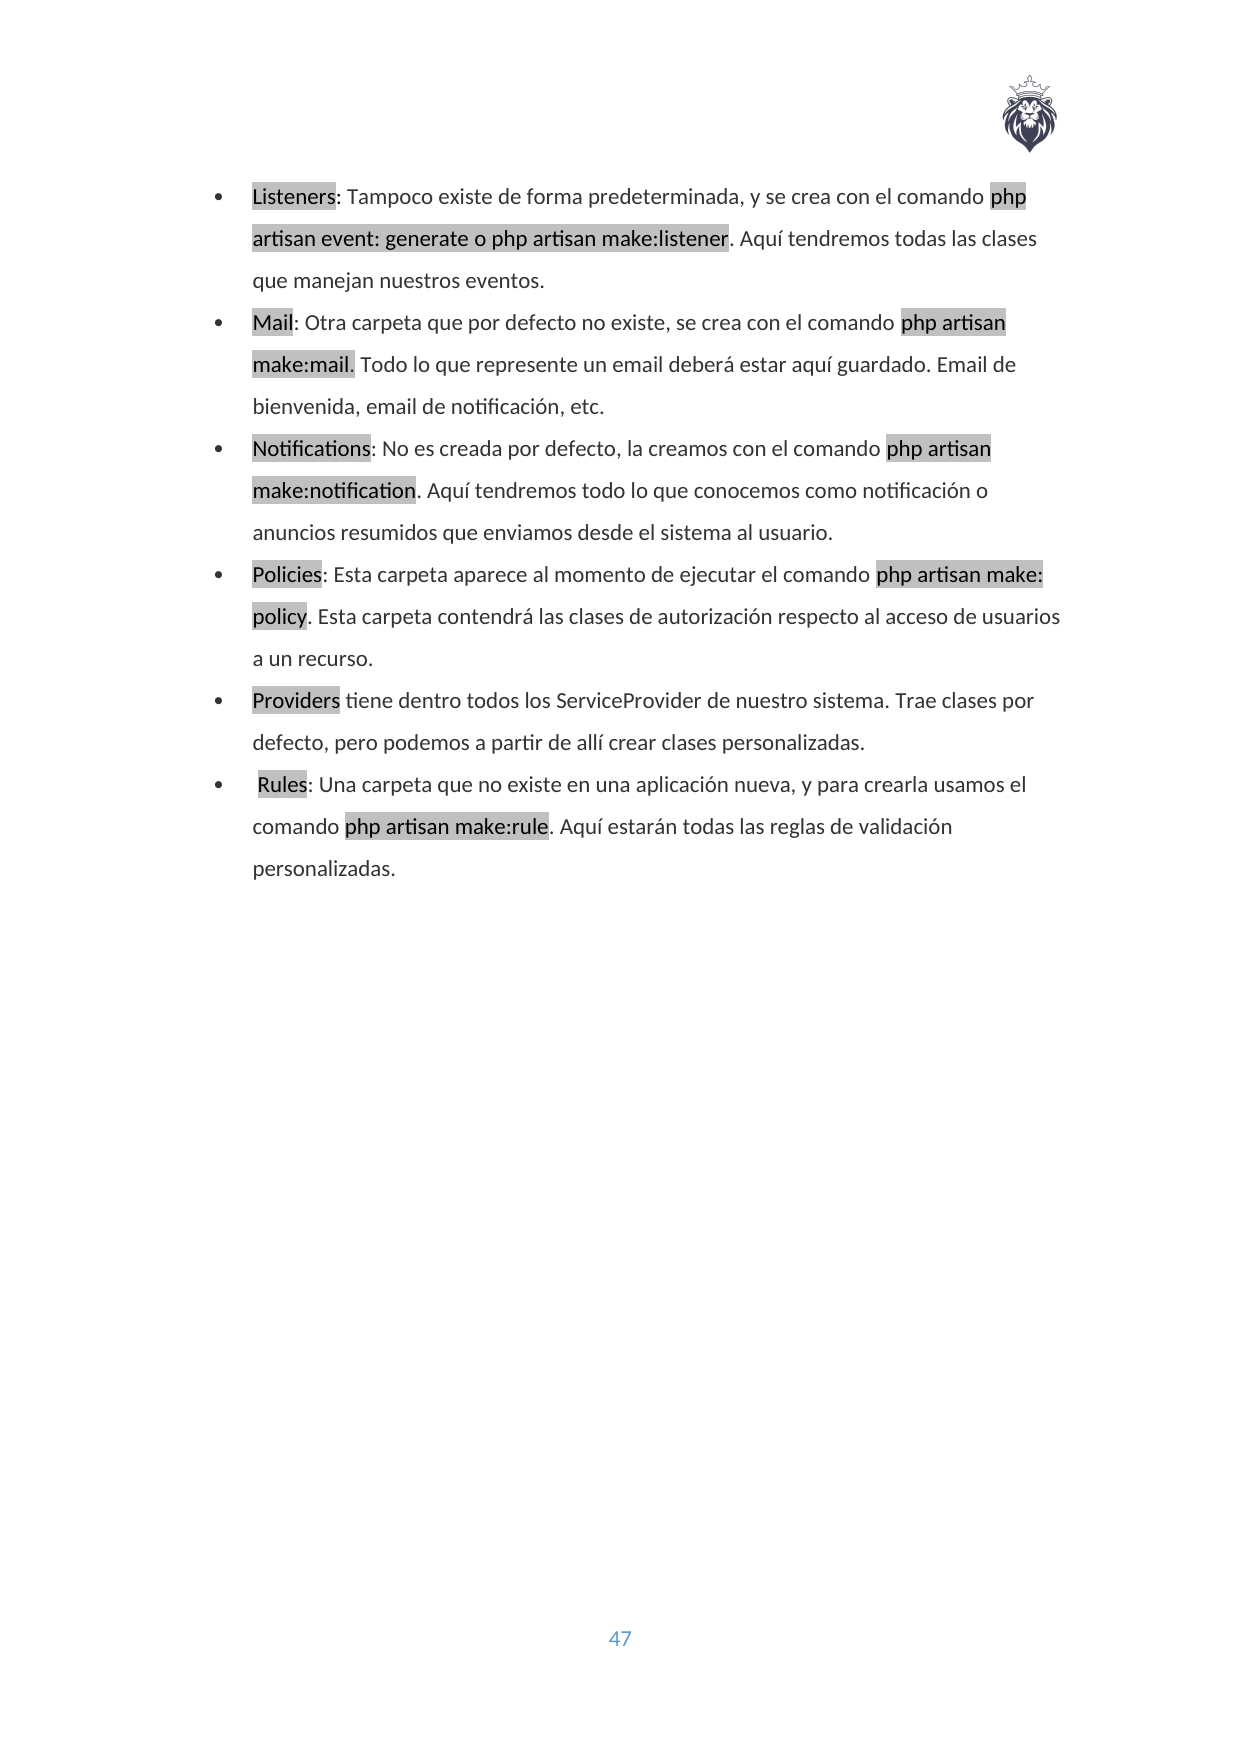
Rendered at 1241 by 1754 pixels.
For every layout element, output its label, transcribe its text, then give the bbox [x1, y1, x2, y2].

list Rules: Una carpeta que no existe en una aplicación nueva, y para crearla usamos el comando php artisan make:rule. Aquí estarán todas las reglas de validación personalizadas. [215, 770, 1063, 882]
list Mail: Otra carpeta que por defecto no existe, se crea con el comando php artisan make:mail. Todo lo que represente un email deberá estar aquí guardado. Email de bienvenida, email de notificación, etc. [215, 308, 1063, 420]
picture [994, 73, 1064, 155]
list Policies: Esta carpeta aparece al momento de ejecutar el comando php artisan make: policy. Esta carpeta contendrá las clases de autorización respecto al acceso de usuarios a un recurso. [215, 560, 1063, 672]
list Listeners: Tampoco existe de forma predeterminada, y se crea con el comando php artisan event: generate o php artisan make:listener. Aquí tendremos todas las clases que manejan nuestros eventos. [215, 182, 1063, 294]
list Providers tiene dentro todos los ServiceProvider de nuestro sistema. Trae clases por defecto, pero podemos a partir de allí crear clases personalizadas. [215, 686, 1063, 756]
list Notifications: No es creada por defecto, la creamos con el comando php artisan make:notification. Aquí tendremos todo lo que conocemos como notificación o anuncios resumidos que enviamos desde el sistema al usuario. [215, 434, 1063, 546]
